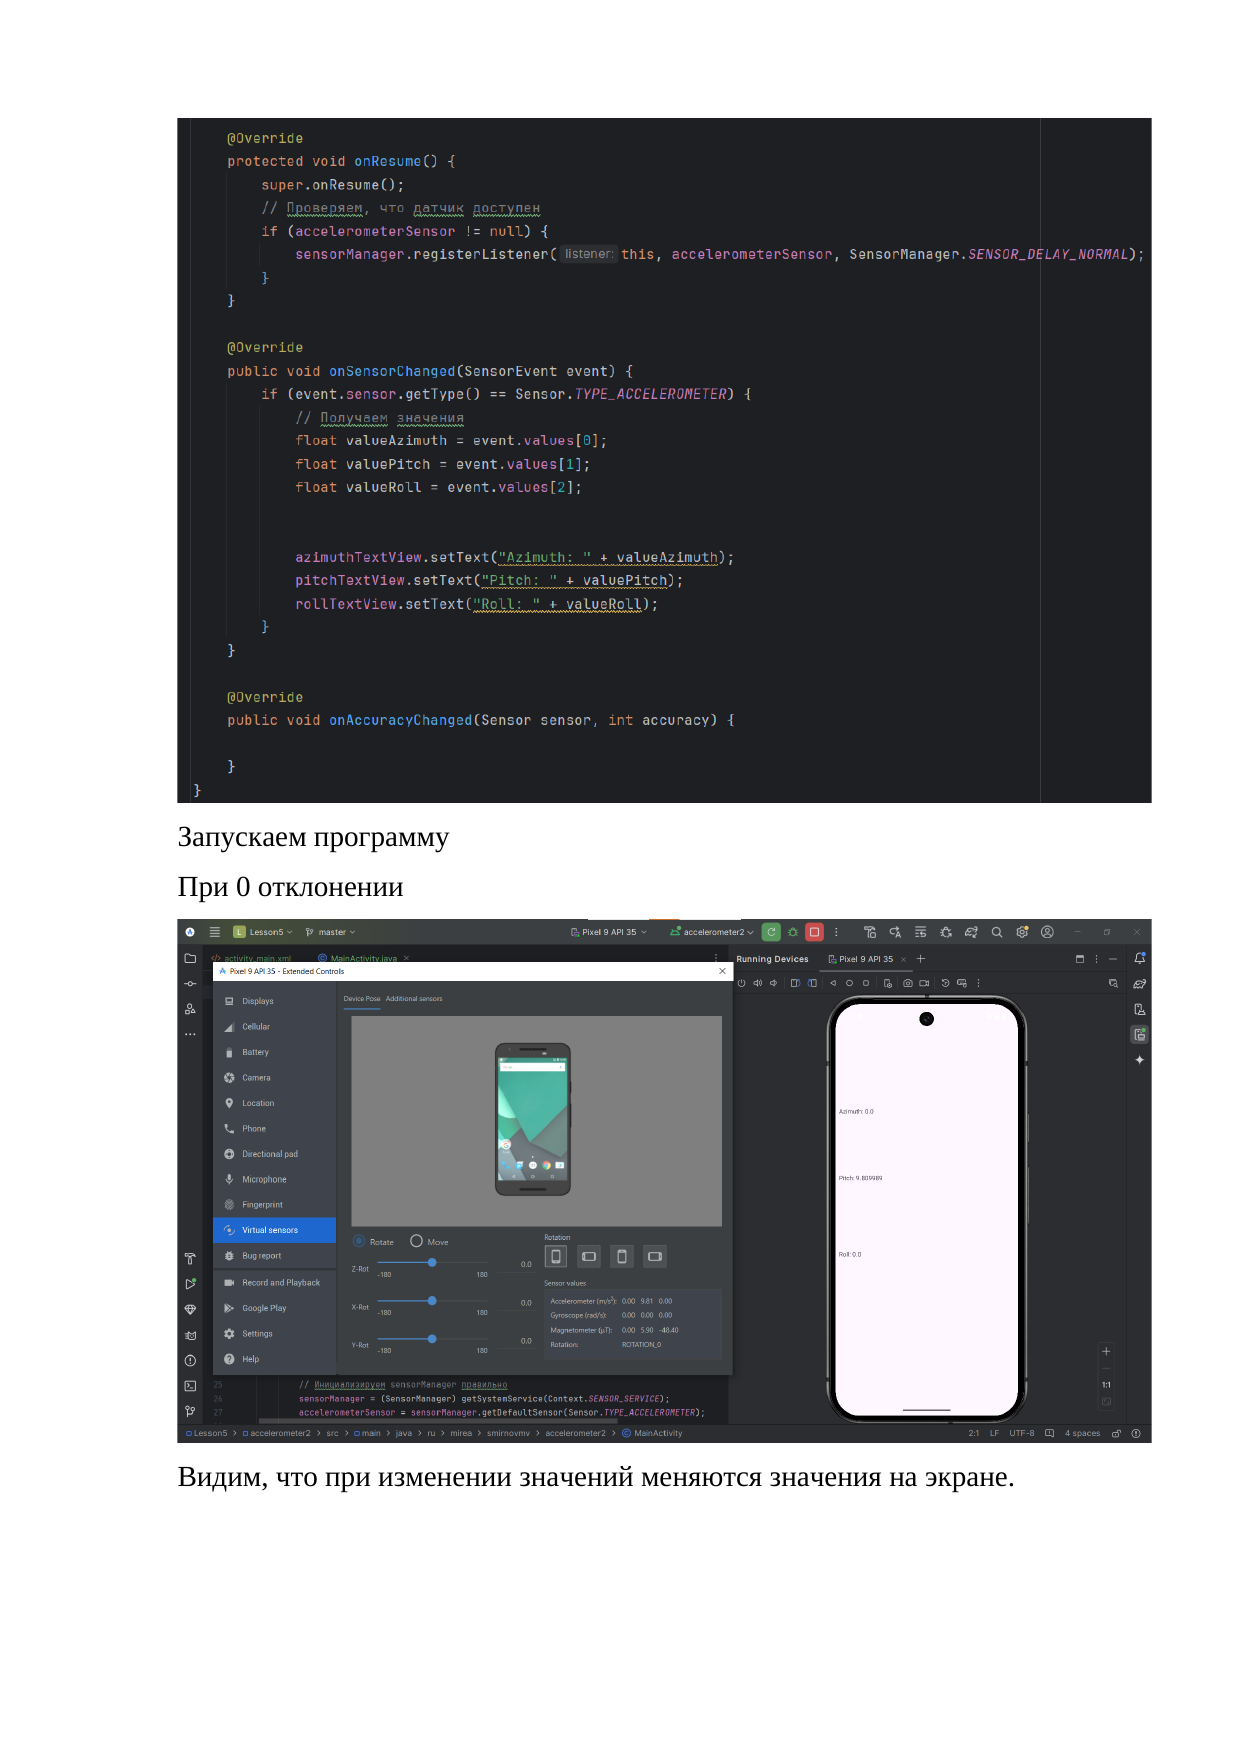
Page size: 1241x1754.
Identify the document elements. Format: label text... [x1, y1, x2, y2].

text При 0 отклонении [177, 869, 1152, 903]
picture [177, 118, 1152, 803]
picture [177, 919, 1152, 1443]
text Видим, что при изменении значений меняются значения на экране. [177, 1459, 1152, 1493]
text Запускаем программу [177, 819, 1152, 853]
